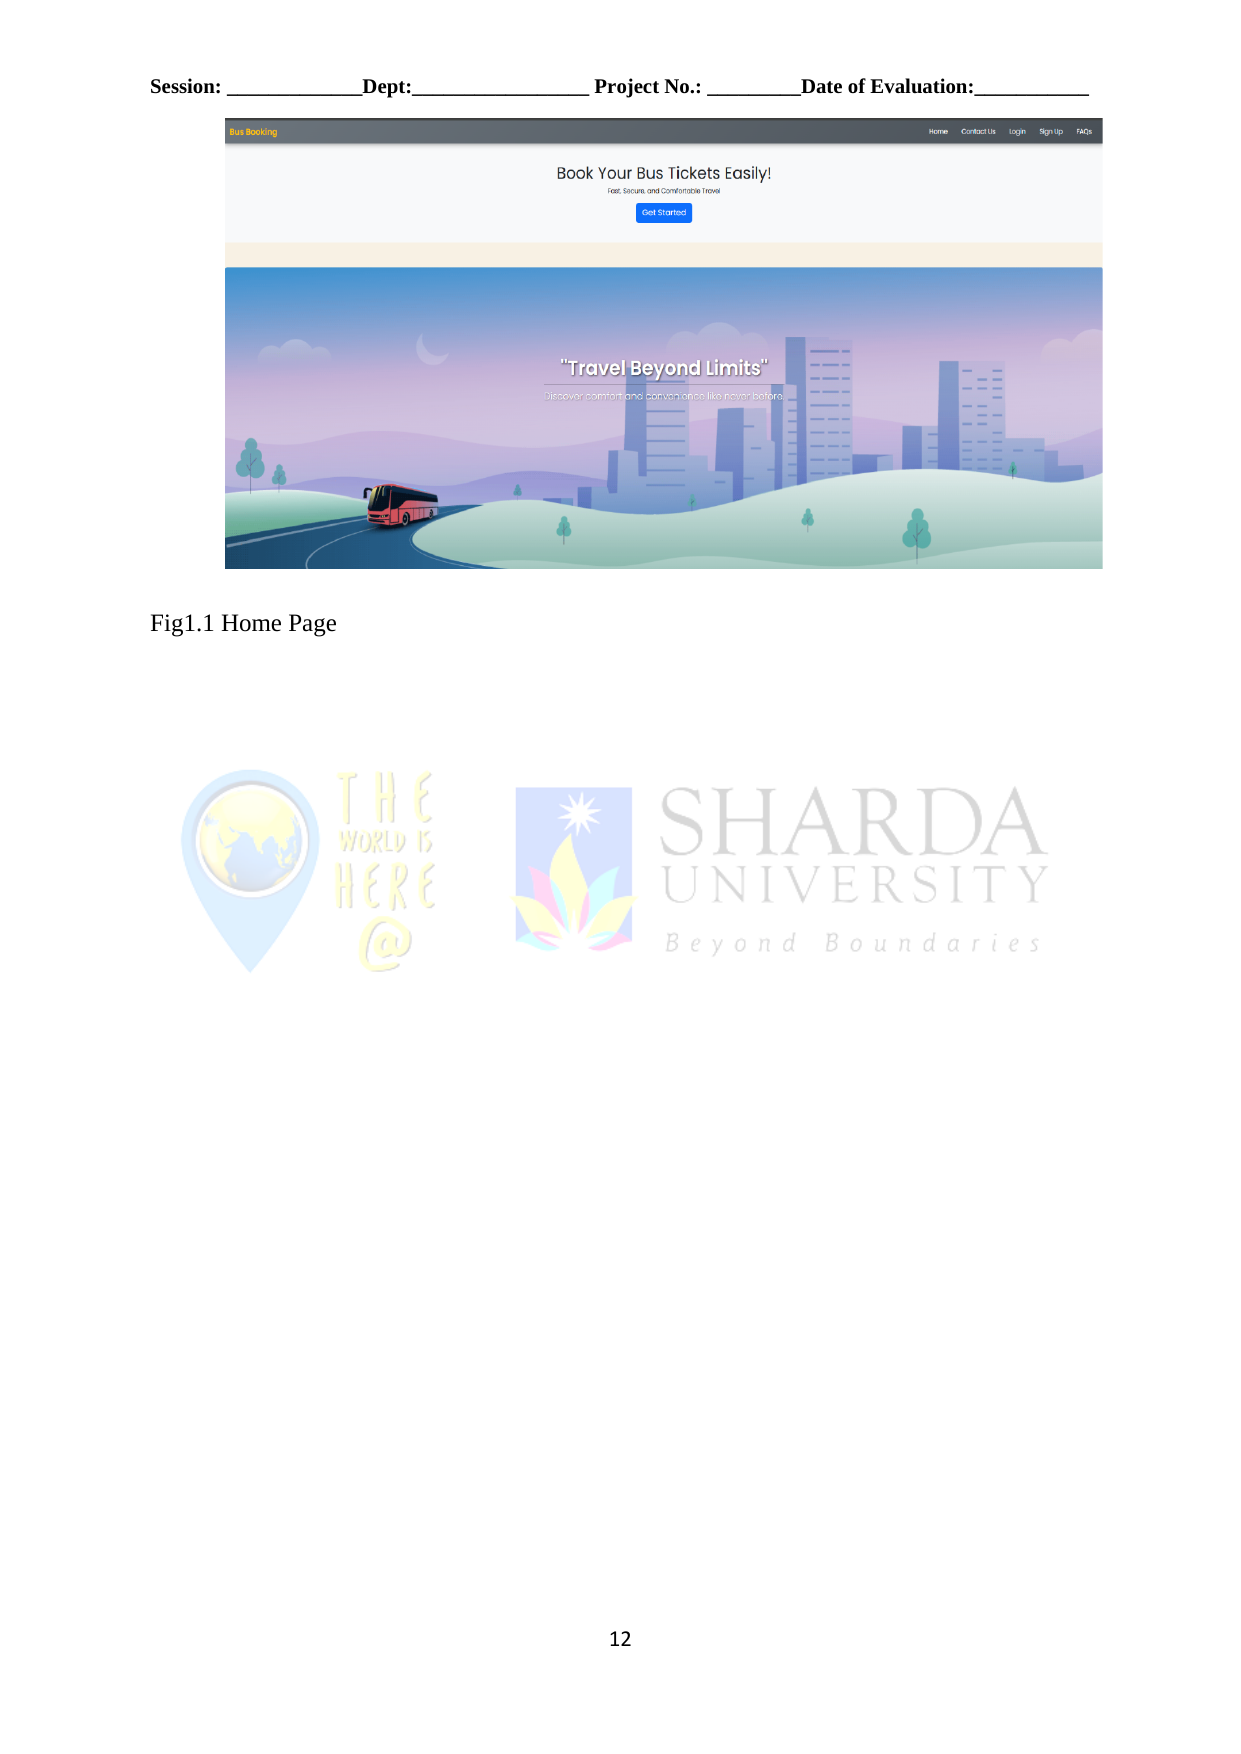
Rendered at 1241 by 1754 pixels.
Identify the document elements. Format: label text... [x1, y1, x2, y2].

text Fig1.1 Home Page [150, 608, 1090, 637]
picture [225, 118, 1103, 569]
